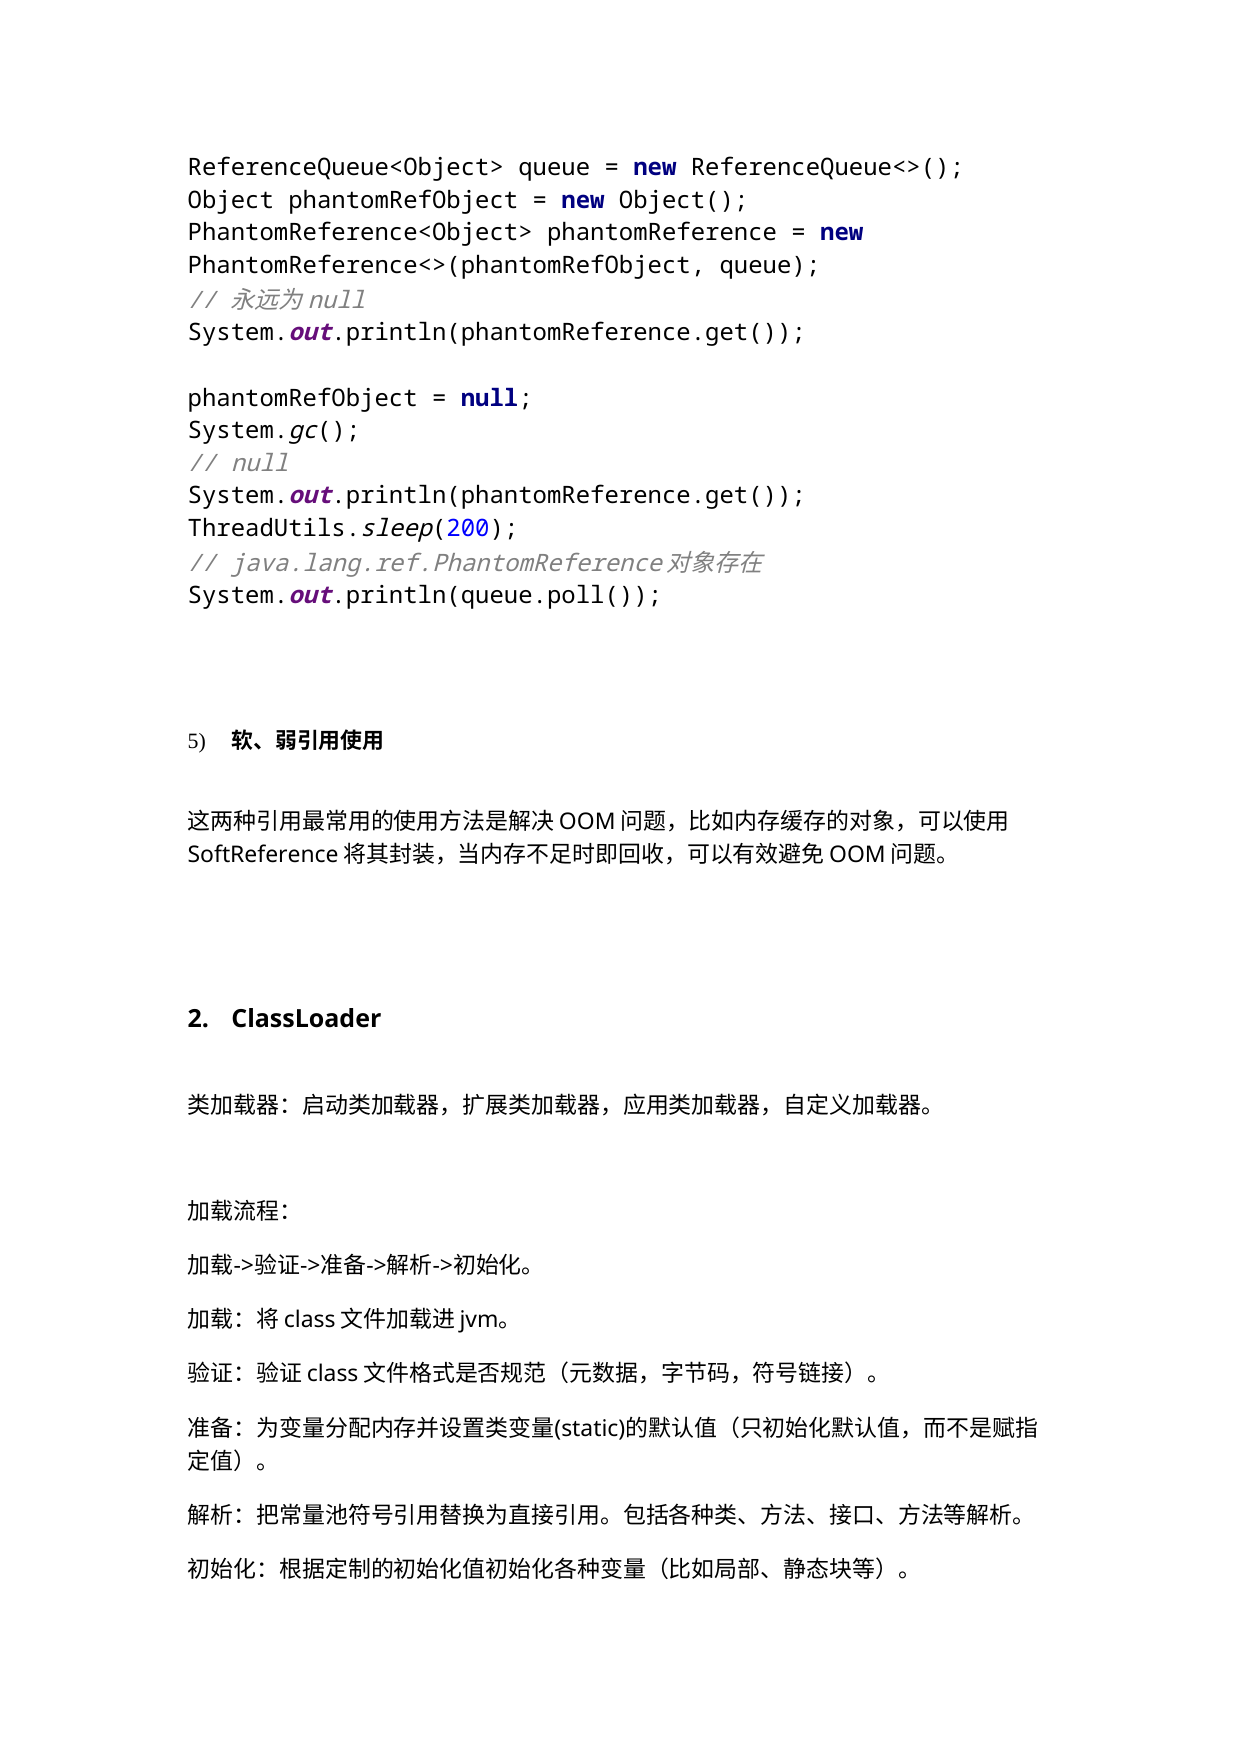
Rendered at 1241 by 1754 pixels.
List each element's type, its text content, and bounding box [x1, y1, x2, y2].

text 验证：验证class文件格式是否规范（元数据，字节码，符号链接）。 [187, 1355, 1053, 1389]
subtitle 软、弱引用使用 [187, 723, 1053, 755]
text 准备：为变量分配内存并设置类变量(static)的默认值（只初始化默认值，而不是赋指定值）。 [187, 1409, 1053, 1476]
text 加载流程： [187, 1193, 1053, 1226]
text 加载->验证->准备->解析->初始化。 [187, 1247, 1053, 1280]
text 解析：把常量池符号引用替换为直接引用。包括各种类、方法、接口、方法等解析。 [187, 1497, 1053, 1530]
text ReferenceQueue<Object> queue = new ReferenceQueue<>(); Object phantomRefObject = new Object(); PhantomReference<Object> phantomReference = new PhantomReference<>(phantomRefObject, queue); // 永远为null System.out.println(phantomReference.get()); phantomRefObject = null; System.gc(); // null System.out.println(phantomReference.get()); ThreadUtils.sleep(200); // java.lang.ref.PhantomReference对象存在 System.out.println(queue.poll()); [187, 150, 1053, 611]
subtitle ClassLoader [187, 1001, 1053, 1035]
text 类加载器：启动类加载器，扩展类加载器，应用类加载器，自定义加载器。 [187, 1087, 1053, 1120]
text 这两种引用最常用的使用方法是解决OOM问题，比如内存缓存的对象，可以使用SoftReference将其封装，当内存不足时即回收，可以有效避免OOM问题。 [187, 803, 1053, 869]
text 加载：将class文件加载进jvm。 [187, 1301, 1053, 1334]
text 初始化：根据定制的初始化值初始化各种变量（比如局部、静态块等）。 [187, 1551, 1053, 1584]
